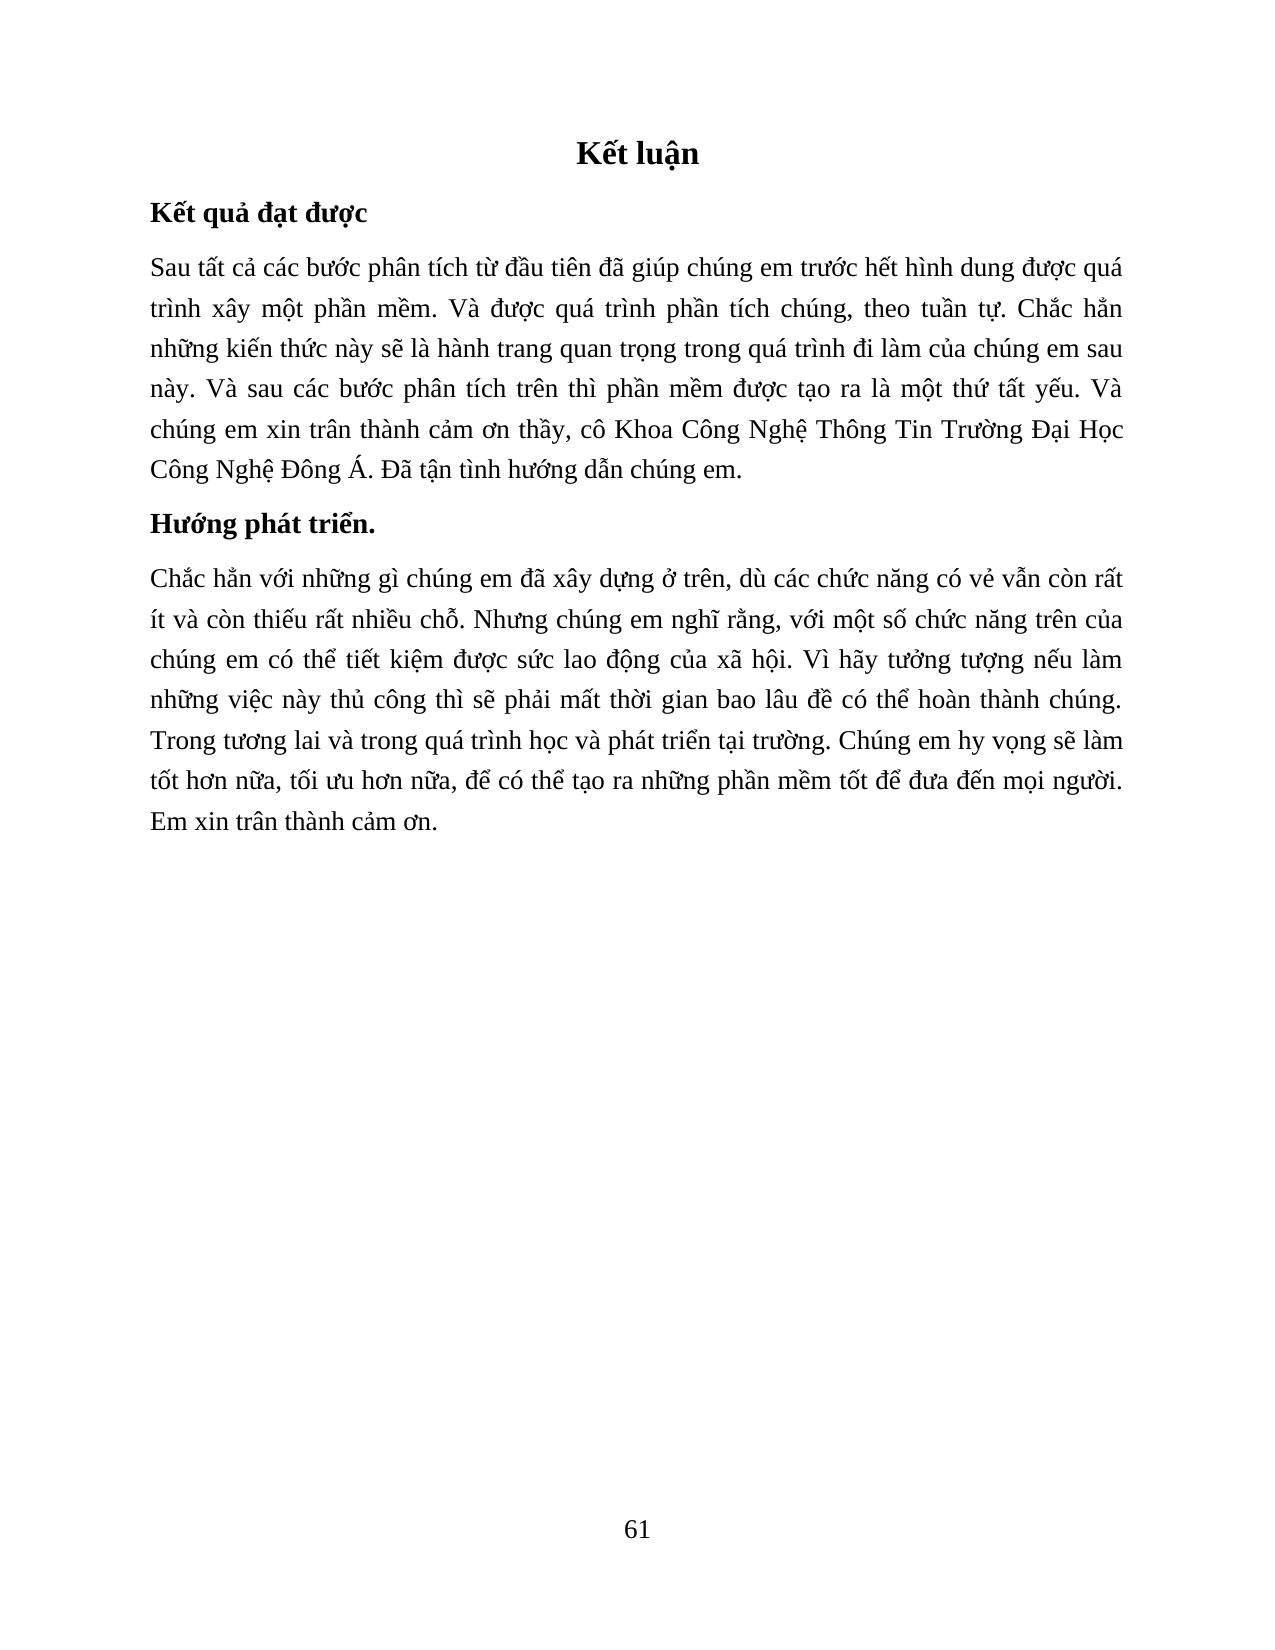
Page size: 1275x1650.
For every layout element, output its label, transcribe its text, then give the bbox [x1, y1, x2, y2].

subtitle Kết quả đạt được [150, 195, 1125, 229]
subtitle Kết luận [150, 133, 1125, 171]
subtitle Hướng phát triển. [150, 506, 1125, 540]
text Chắc hẳn với những gì chúng em đã xây dựng ở trên, dù các chức năng có vẻ vẫn còn rất ít và còn thiếu rất nhiều chỗ. Nhưng chúng em nghĩ rằng, với một số chức năng trên của chúng em có thể tiết kiệm được sức lao động của xã hội. Vì hãy tưởng tượng nếu làm những việc này thủ công thì sẽ phải mất thời gian bao lâu đề có thể hoàn thành chúng. Trong tương lai và trong quá trình học và phát triển tại trường. Chúng em hy vọng sẽ làm tốt hơn nữa, tối ưu hơn nữa, để có thể tạo ra những phần mềm tốt để đưa đến mọi người. Em xin trân thành cảm ơn. [150, 562, 1125, 836]
text Sau tất cả các bước phân tích từ đầu tiên đã giúp chúng em trước hết hình dung được quá trình xây một phần mềm. Và được quá trình phần tích chúng, theo tuần tự. Chắc hẳn những kiến thức này sẽ là hành trang quan trọng trong quá trình đi làm của chúng em sau này. Và sau các bước phân tích trên thì phần mềm được tạo ra là một thứ tất yếu. Và chúng em xin trân thành cảm ơn thầy, cô Khoa Công Nghệ Thông Tin Trường Đại Học Công Nghệ Đông Á. Đã tận tình hướng dẫn chúng em. [150, 251, 1125, 484]
